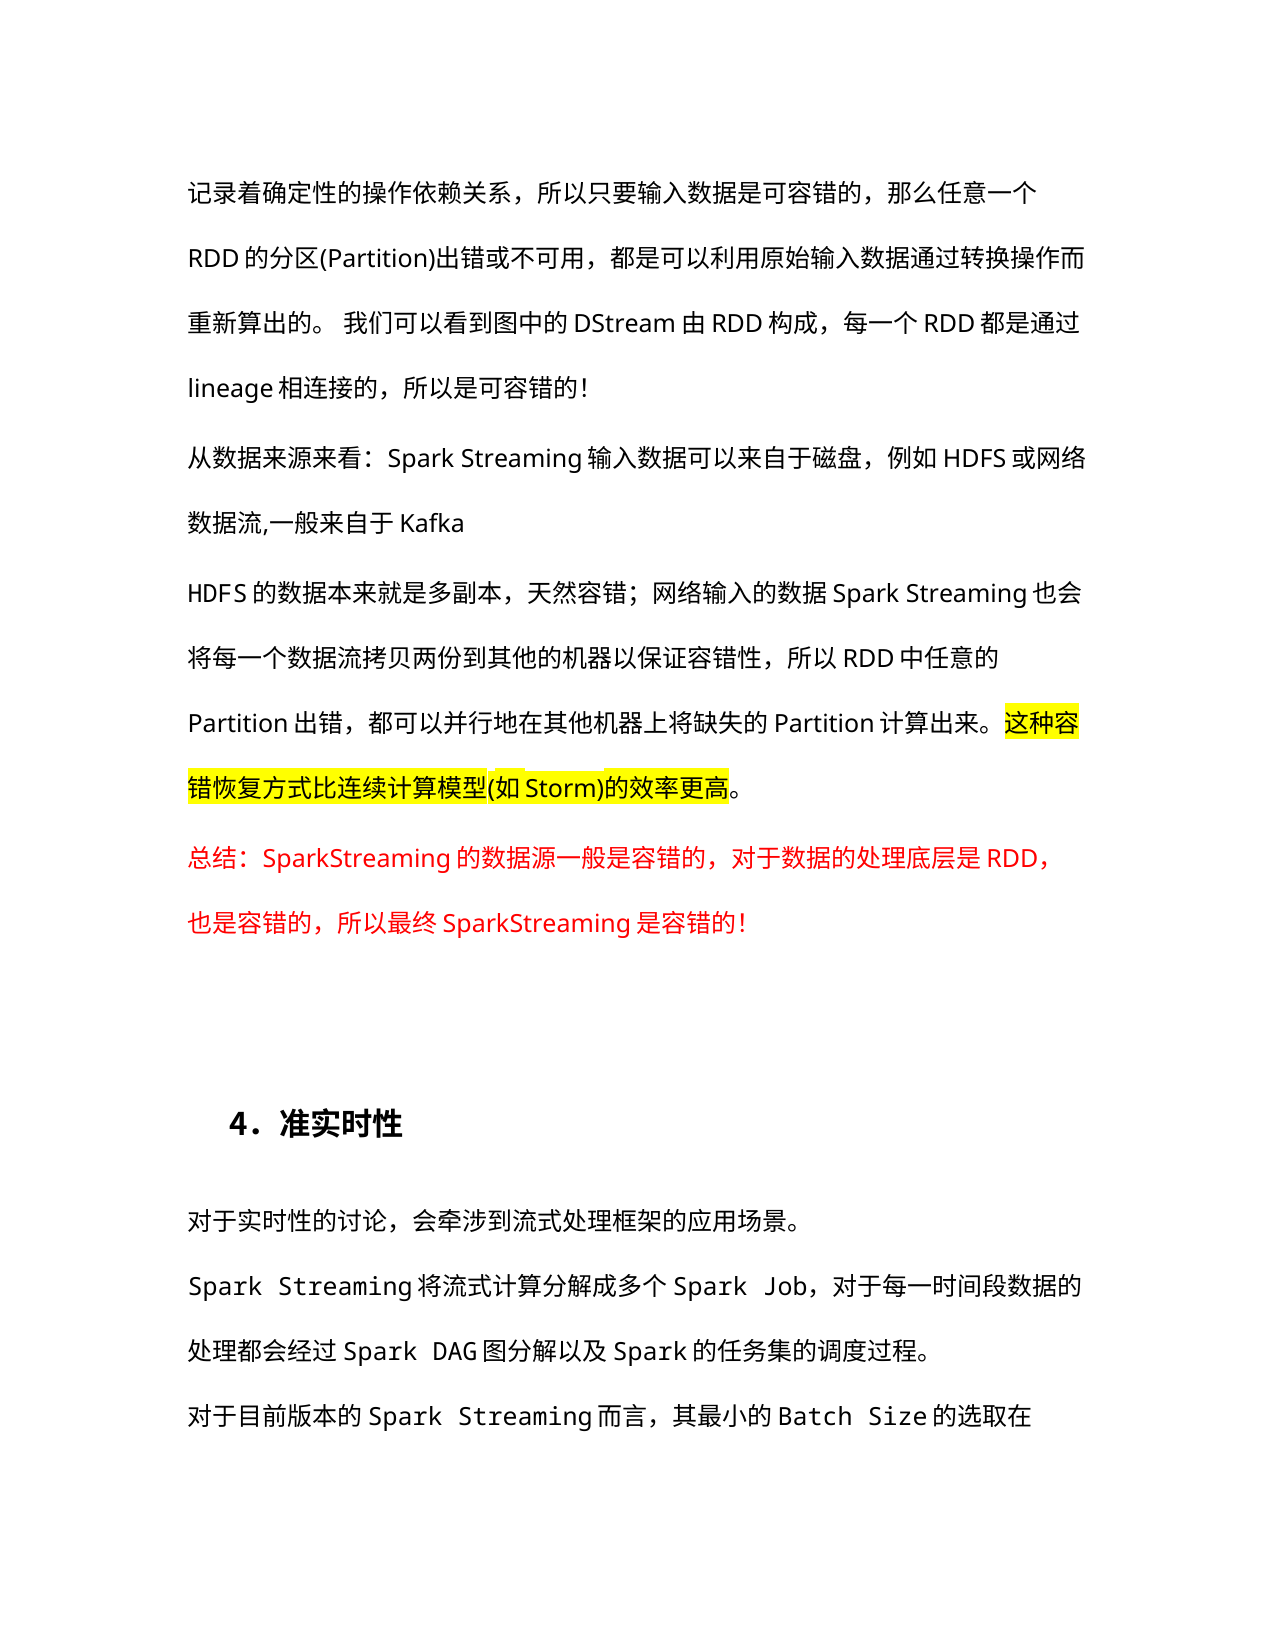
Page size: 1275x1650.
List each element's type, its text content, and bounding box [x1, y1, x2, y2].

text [187, 1382, 1087, 1447]
subtitle 准实时性 [187, 1089, 1087, 1154]
text 总结：SparkStreaming的数据源一般是容错的，对于数据的处理底层是RDD，也是容错的，所以最终SparkStreaming是容错的！ [187, 824, 1087, 954]
text 从数据来源来看：Spark Streaming输入数据可以来自于磁盘，例如HDFS或网络数据流,一般来自于Kafka [187, 424, 1087, 554]
text Spark Streaming将流式计算分解成多个Spark Job，对于每一时间段数据的处理都会经过Spark DAG图分解以及Spark的任务集的调度过程。 [187, 1252, 1087, 1382]
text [187, 159, 1087, 419]
text HDFS的数据本来就是多副本，天然容错；网络输入的数据Spark Streaming也会将每一个数据流拷贝两份到其他的机器以保证容错性，所以RDD中任意的Partition出错，都可以并行地在其他机器上将缺失的Partition计算出来。这种容错恢复方式比连续计算模型(如Storm)的效率更高。 [187, 559, 1087, 819]
text 对于实时性的讨论，会牵涉到流式处理框架的应用场景。 [187, 1187, 1087, 1252]
